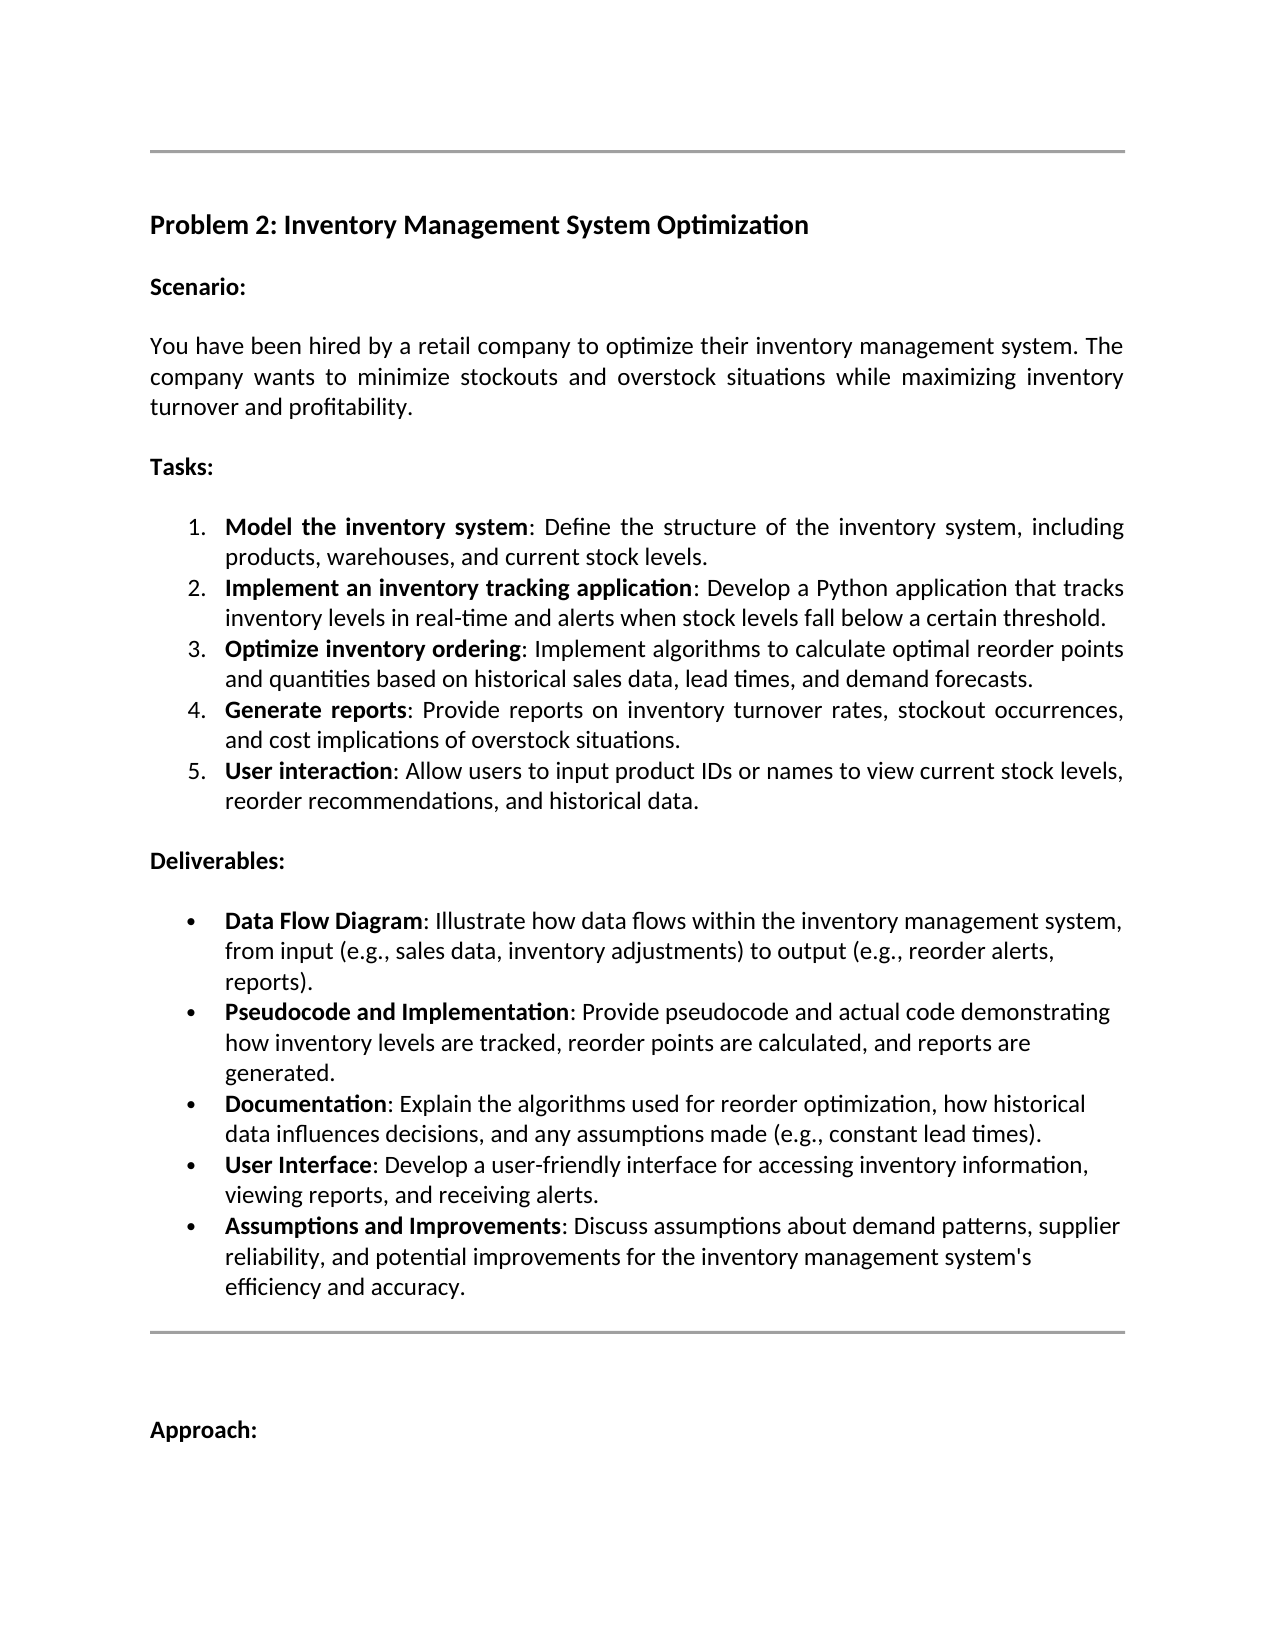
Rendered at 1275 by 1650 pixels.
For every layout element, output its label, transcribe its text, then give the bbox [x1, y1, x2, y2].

list Data Flow Diagram: Illustrate how data flows within the inventory management system, from input (e.g., sales data, inventory adjustments) to output (e.g., reorder alerts, reports). [187, 905, 1125, 996]
list Implement an inventory tracking application: Develop a Python application that tracks inventory levels in real-time and alerts when stock levels fall below a certain threshold. [187, 572, 1125, 633]
list User interaction: Allow users to input product IDs or names to view current stock levels, reorder recommendations, and historical data. [187, 755, 1125, 816]
text Problem 2: Inventory Management System Optimization [150, 207, 1125, 242]
text Approach: [150, 1414, 1125, 1445]
text Deliverables: [150, 845, 1125, 876]
list Assumptions and Improvements: Discuss assumptions about demand patterns, supplier reliability, and potential improvements for the inventory management system's efficiency and accuracy. [187, 1210, 1125, 1302]
text Scenario: [150, 271, 1125, 301]
text Tasks: [150, 451, 1125, 482]
list Generate reports: Provide reports on inventory turnover rates, stockout occurrences, and cost implications of overstock situations. [187, 694, 1125, 755]
list Pseudocode and Implementation: Provide pseudocode and actual code demonstrating how inventory levels are tracked, reorder points are calculated, and reports are generated. [187, 996, 1125, 1088]
list Model the inventory system: Define the structure of the inventory system, including products, warehouses, and current stock levels. [187, 511, 1125, 572]
text You have been hired by a retail company to optimize their inventory management system. The company wants to minimize stockouts and overstock situations while maximizing inventory turnover and profitability. [150, 330, 1125, 422]
list Documentation: Explain the algorithms used for reorder optimization, how historical data influences decisions, and any assumptions made (e.g., constant lead times). [187, 1088, 1125, 1149]
list User Interface: Develop a user-friendly interface for accessing inventory information, viewing reports, and receiving alerts. [187, 1149, 1125, 1210]
list Optimize inventory ordering: Implement algorithms to calculate optimal reorder points and quantities based on historical sales data, lead times, and demand forecasts. [187, 633, 1125, 694]
